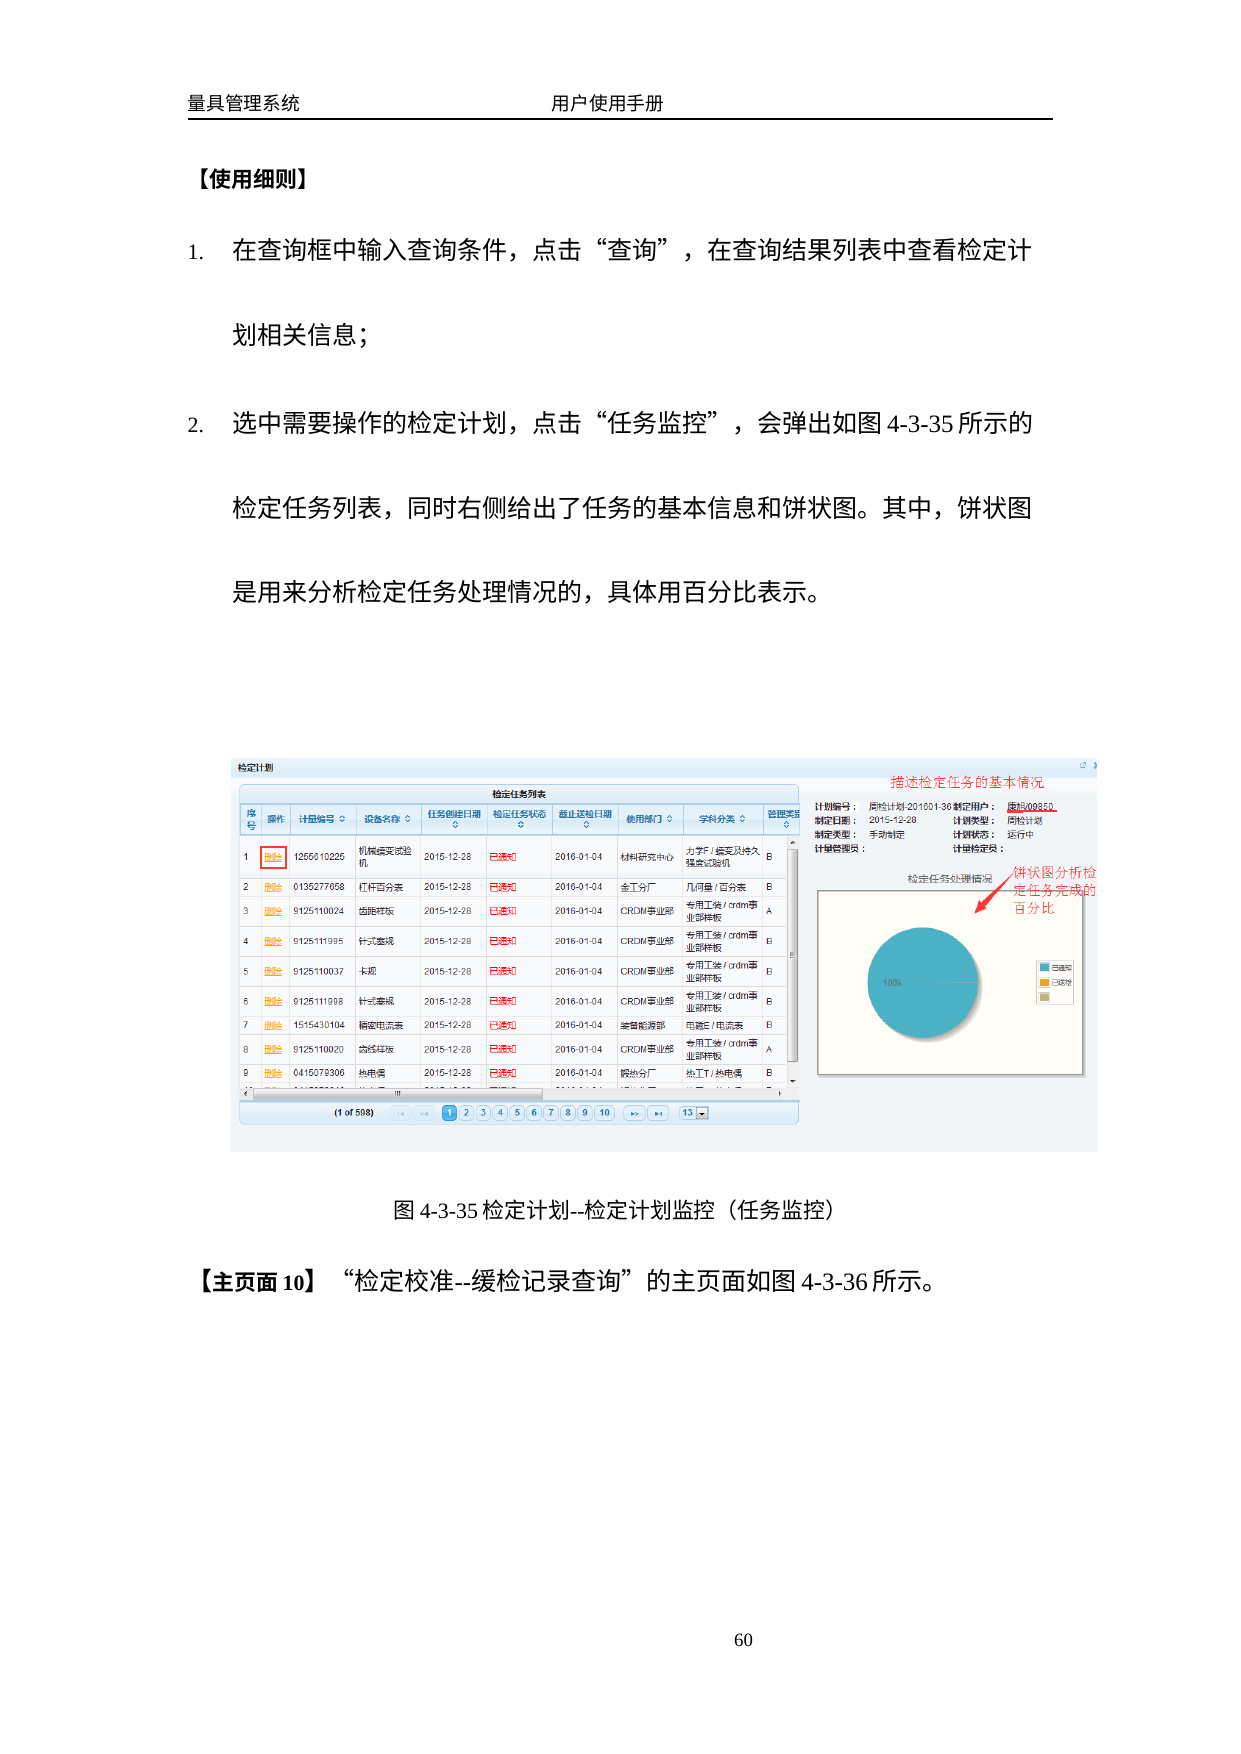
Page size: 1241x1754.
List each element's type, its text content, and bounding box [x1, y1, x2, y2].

text 【使用细则】 [187, 162, 1053, 194]
picture [231, 758, 1097, 1152]
text 【主页面10】“检定校准--缓检记录查询”的主页面如图4-3-36所示。 [187, 1247, 1053, 1312]
list 在查询框中输入查询条件，点击“查询”，在查询结果列表中查看检定计划相关信息； [187, 216, 1053, 366]
text 图4-3-35检定计划--检定计划监控（任务监控） [187, 1192, 1053, 1225]
